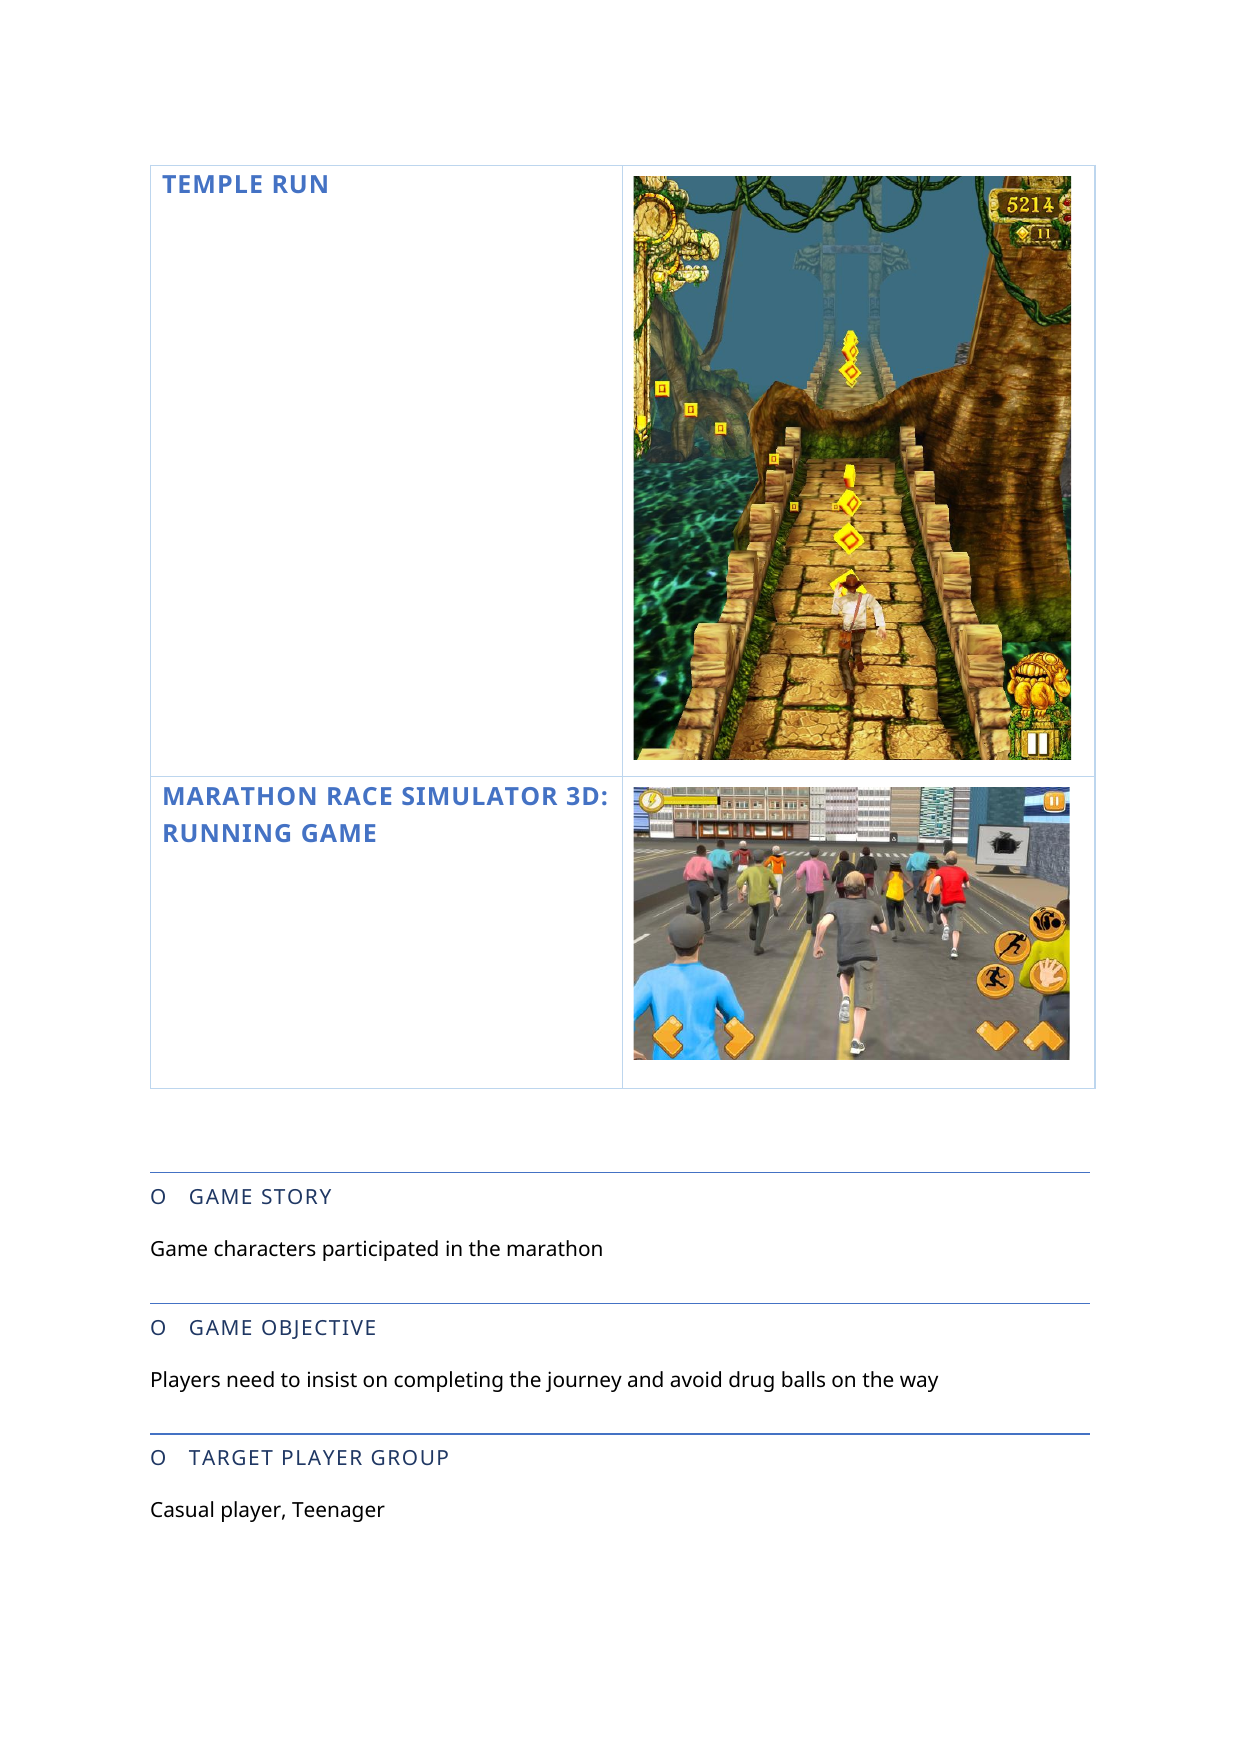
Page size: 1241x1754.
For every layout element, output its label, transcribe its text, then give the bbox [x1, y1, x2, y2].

text Players need to insist on completing the journey and avoid drug balls on the way [150, 1360, 1090, 1398]
text Casual player, Teenager [150, 1491, 1090, 1528]
picture [633, 787, 1070, 1060]
table_cell [623, 777, 1094, 1087]
table_cell [623, 166, 1094, 776]
table_cell Temple Run [151, 166, 622, 776]
subtitle o​ Game story [150, 1173, 1090, 1215]
subtitle o​ Target player group [150, 1435, 1090, 1476]
picture [633, 176, 1072, 760]
table_cell Marathon Race Simulator 3D: Running Game [151, 777, 622, 1087]
text Game characters participated in the marathon [150, 1229, 1090, 1267]
subtitle o​ Game objective [150, 1304, 1090, 1346]
